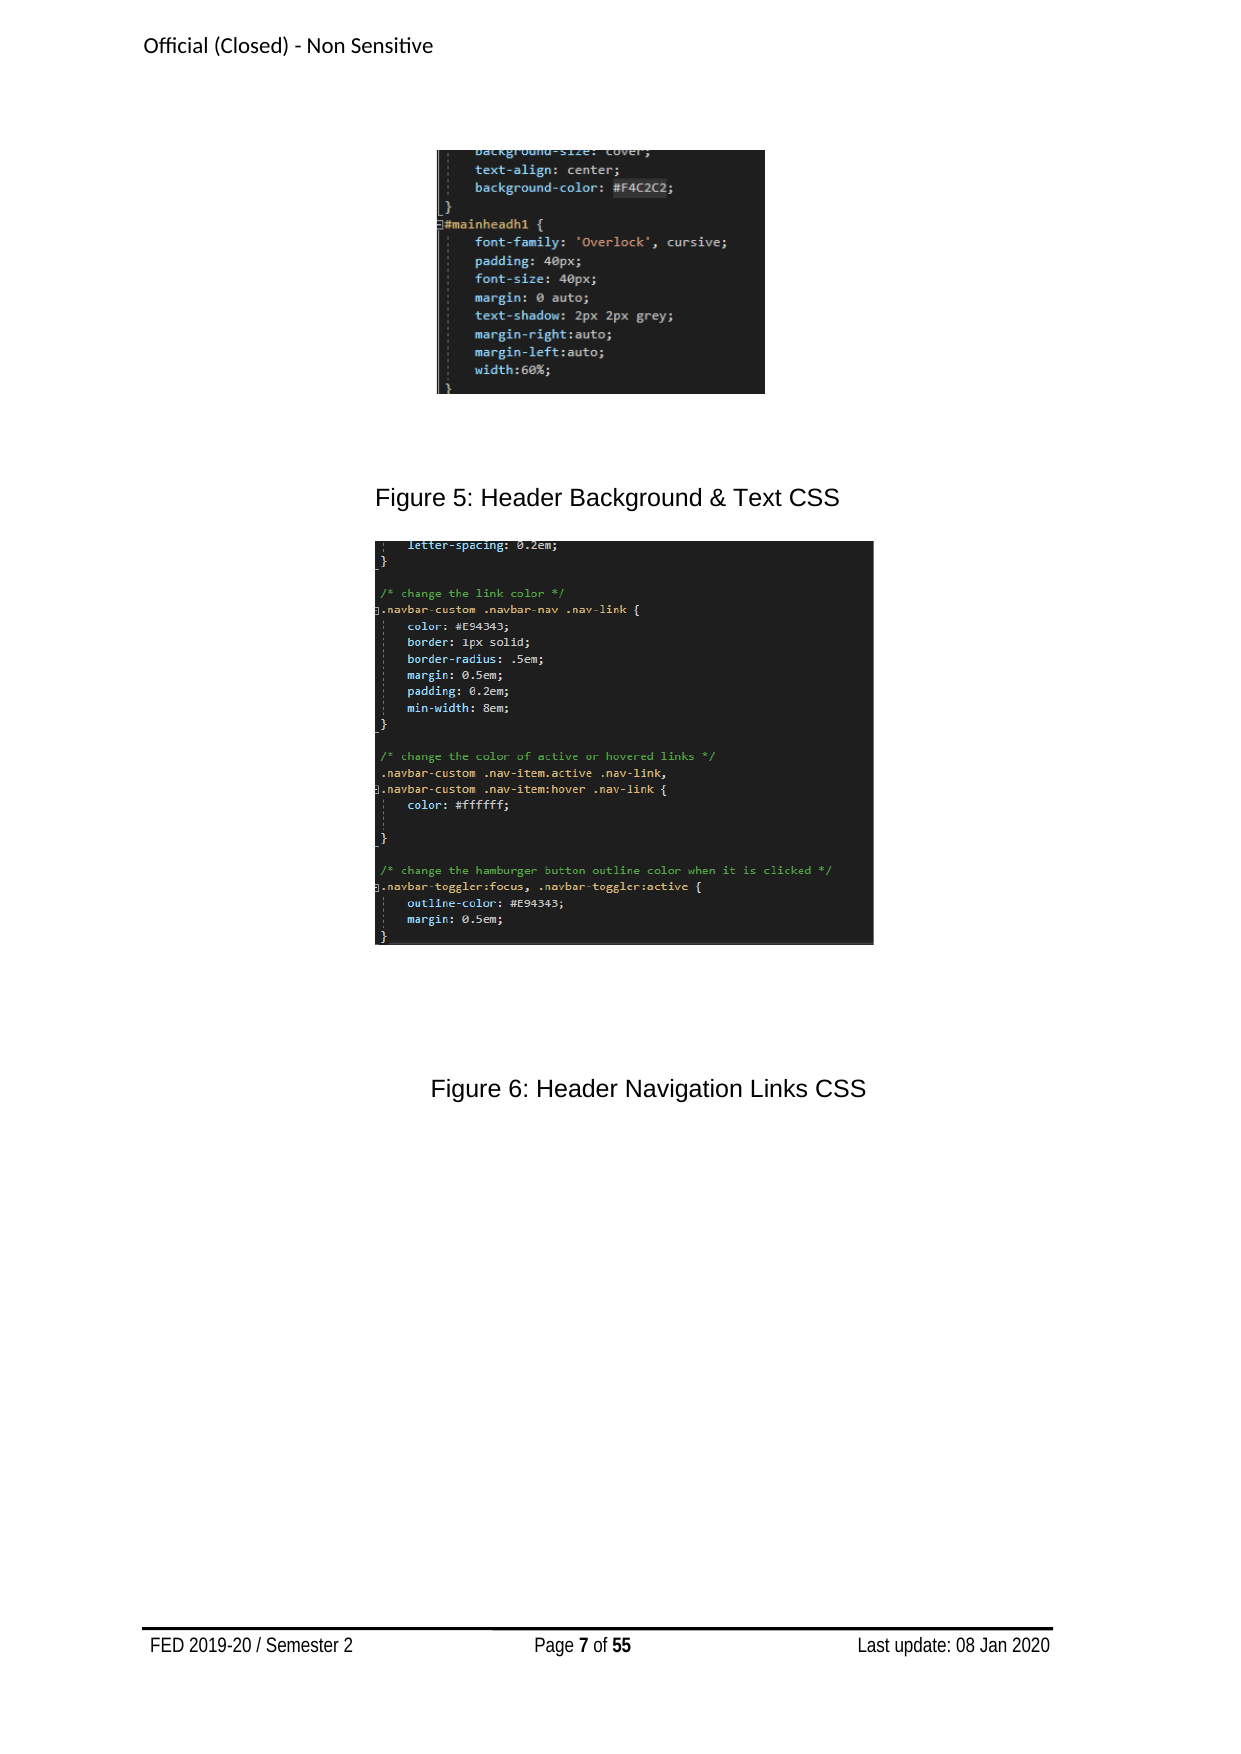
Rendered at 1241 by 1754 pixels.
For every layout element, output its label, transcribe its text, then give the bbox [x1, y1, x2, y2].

text Figure 6: Header Navigation Links CSS [313, 1074, 1053, 1103]
picture [436, 150, 765, 394]
text Figure 5: Header Background & Text CSS [313, 484, 1053, 512]
picture [375, 541, 874, 945]
